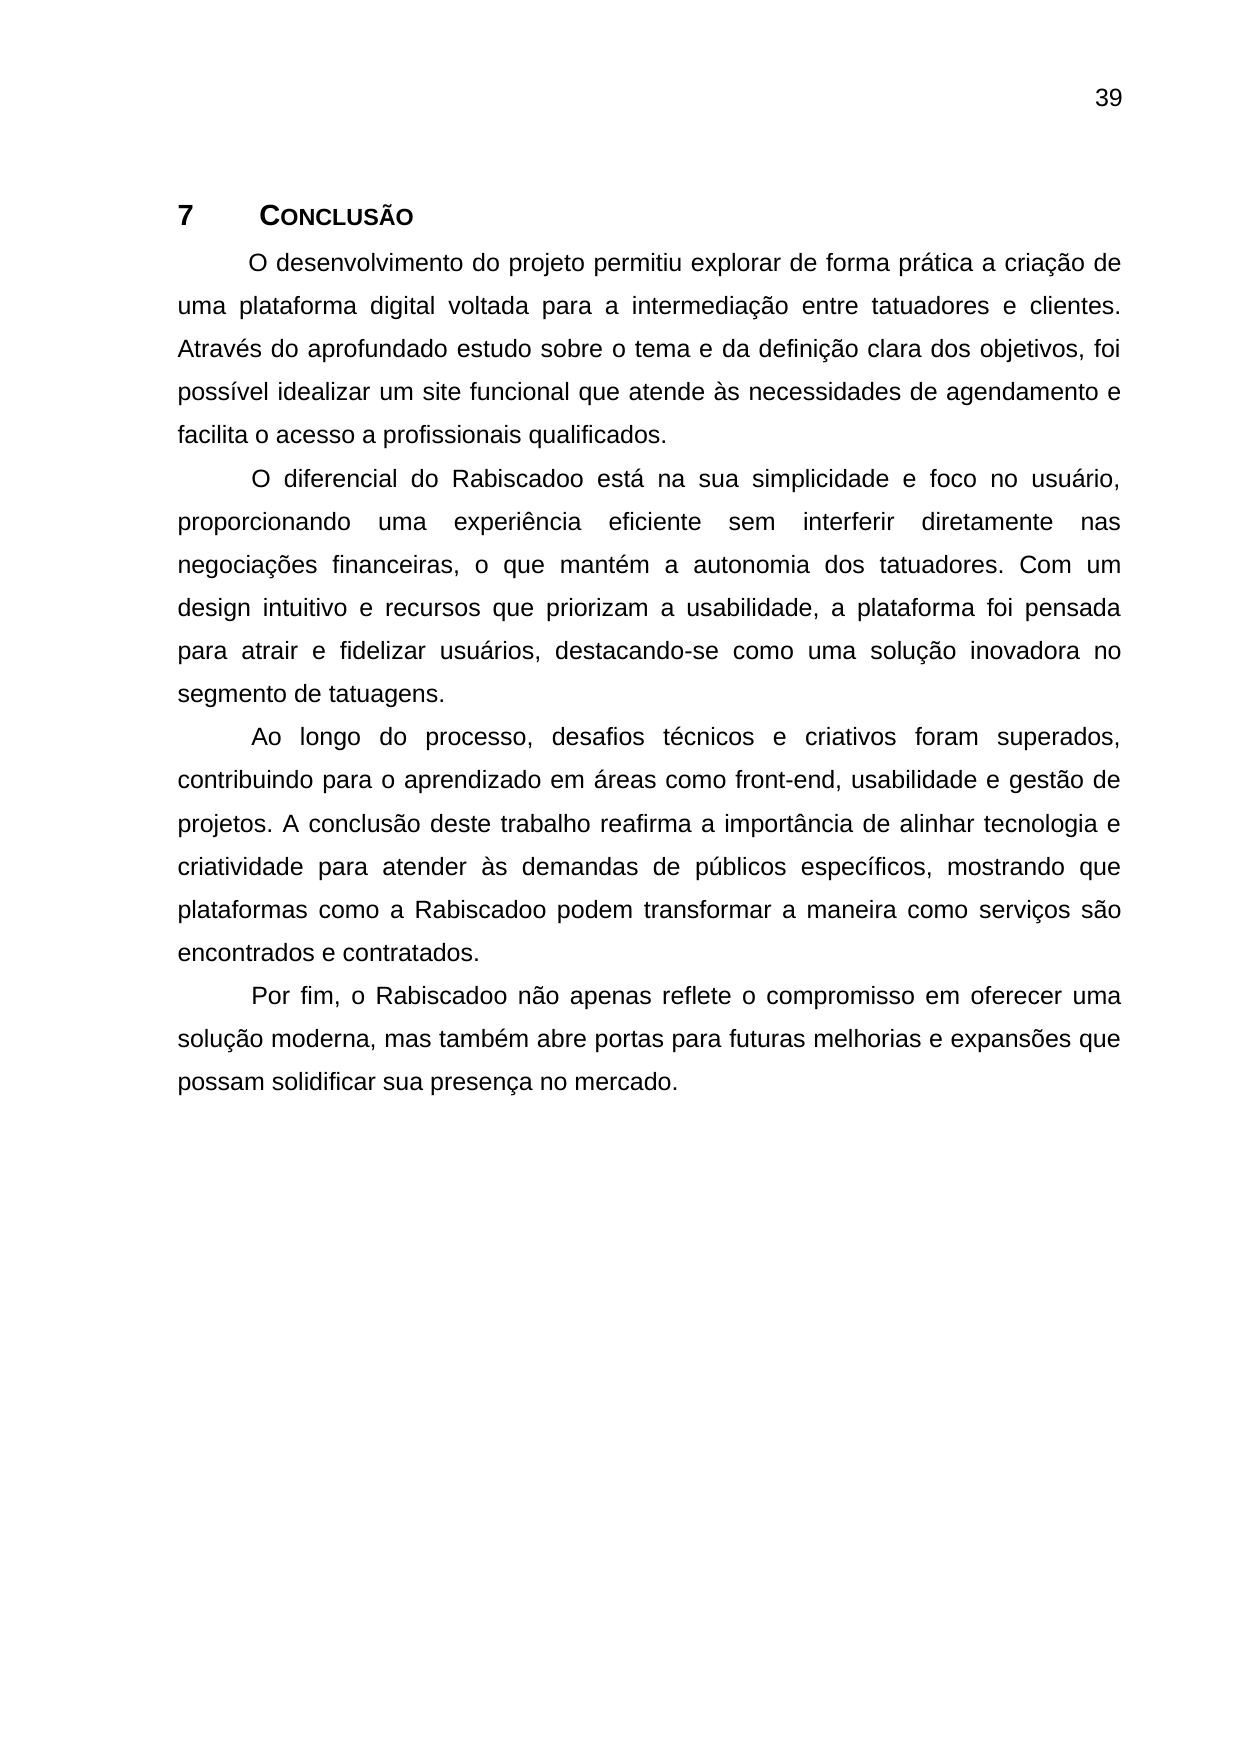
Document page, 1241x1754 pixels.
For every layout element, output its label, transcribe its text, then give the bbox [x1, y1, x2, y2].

subtitle Conclusão [177, 198, 1122, 231]
text O diferencial do Rabiscadoo está na sua simplicidade e foco no usuário, proporcionando uma experiência eficiente sem interferir diretamente nas negociações financeiras, o que mantém a autonomia dos tatuadores. Com um design intuitivo e recursos que priorizam a usabilidade, a plataforma foi pensada para atrair e fidelizar usuários, destacando-se como uma solução inovadora no segmento de tatuagens. [177, 463, 1122, 708]
text Ao longo do processo, desafios técnicos e criativos foram superados, contribuindo para o aprendizado em áreas como front-end, usabilidade e gestão de projetos. A conclusão deste trabalho reafirma a importância de alinhar tecnologia e criatividade para atender às demandas de públicos específicos, mostrando que plataformas como a Rabiscadoo podem transformar a maneira como serviços são encontrados e contratados. [177, 722, 1122, 967]
text O desenvolvimento do projeto permitiu explorar de forma prática a criação de uma plataforma digital voltada para a intermediação entre tatuadores e clientes. Através do aprofundado estudo sobre o tema e da definição clara dos objetivos, foi possível idealizar um site funcional que atende às necessidades de agendamento e facilita o acesso a profissionais qualificados. [177, 248, 1122, 449]
text Por fim, o Rabiscadoo não apenas reflete o compromisso em oferecer uma solução moderna, mas também abre portas para futuras melhorias e expansões que possam solidificar sua presença no mercado. [177, 981, 1122, 1096]
